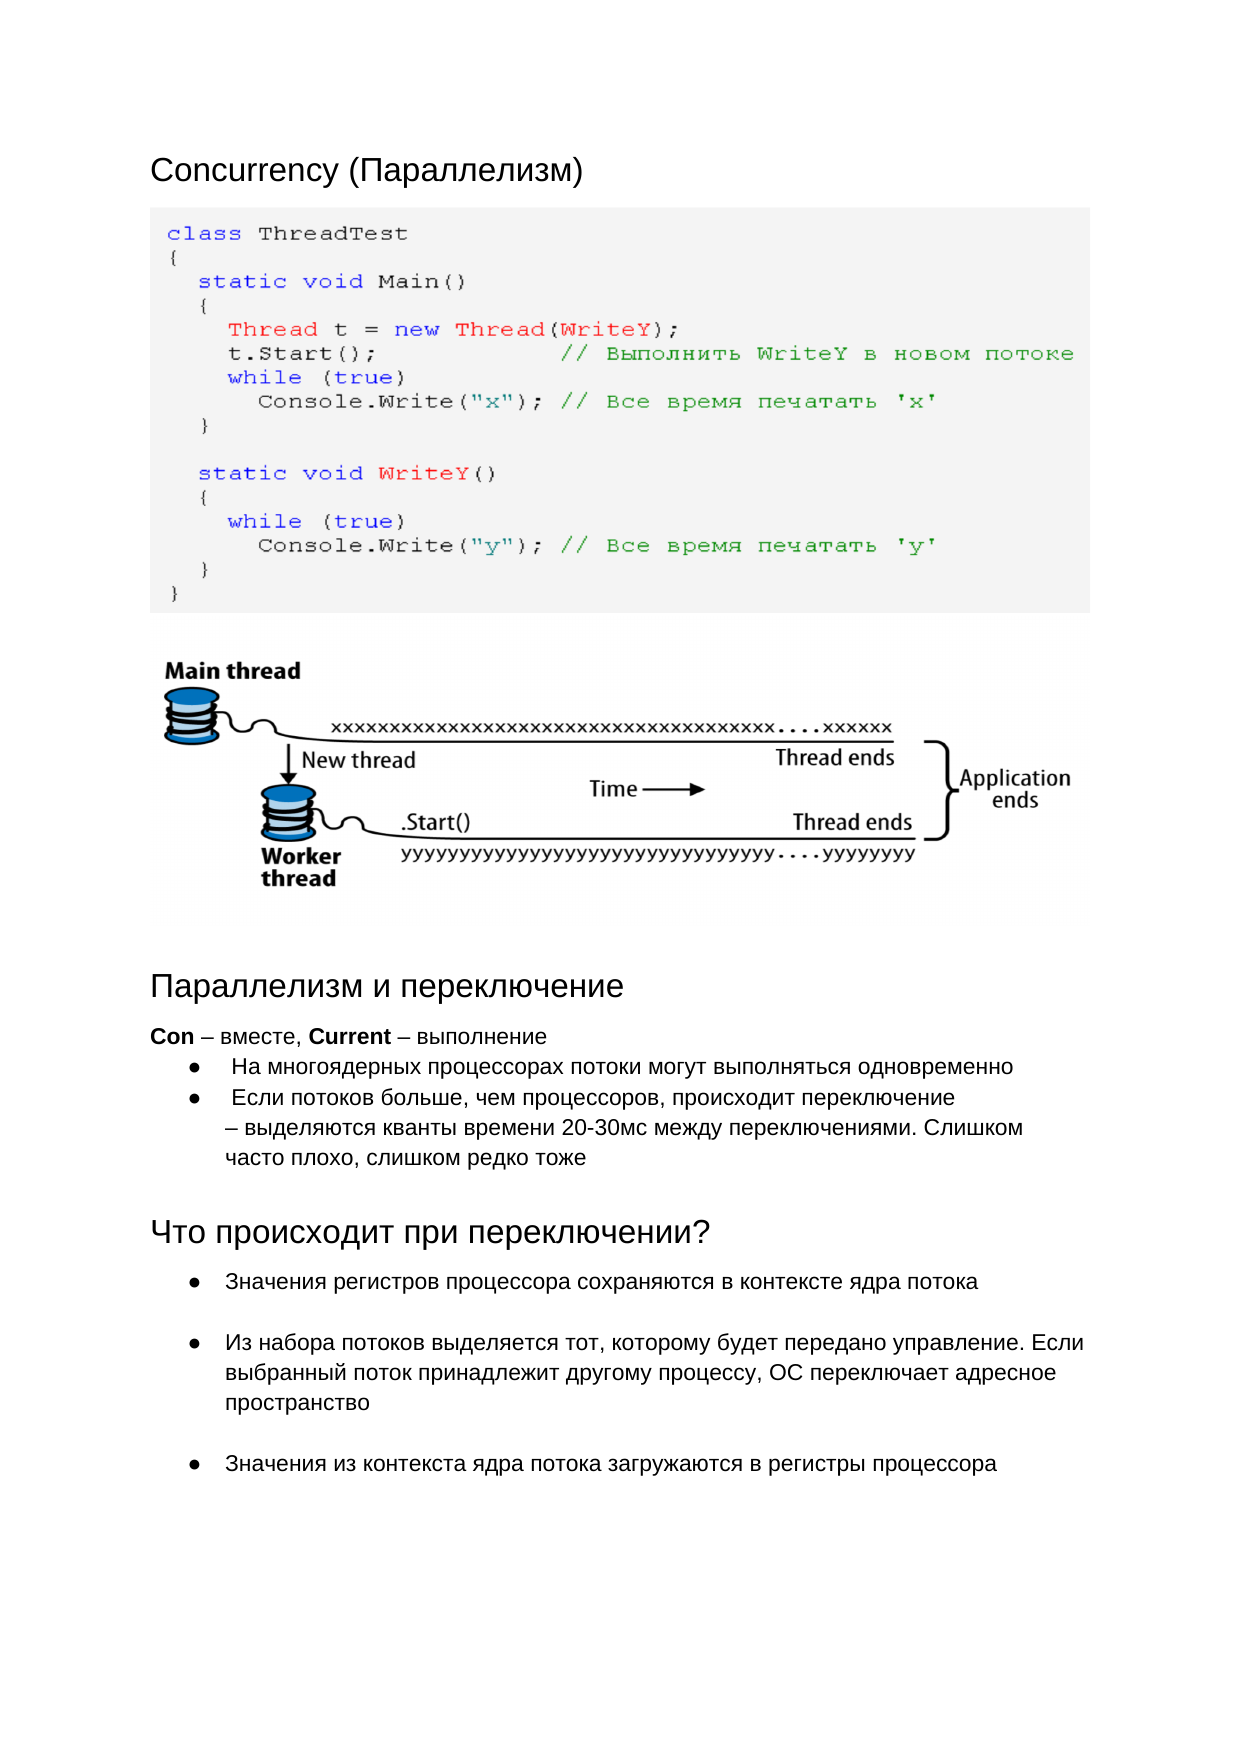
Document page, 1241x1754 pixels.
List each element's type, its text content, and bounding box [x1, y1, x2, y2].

subtitle Concurrency (Параллелизм) [150, 150, 1090, 188]
list Значения регистров процессора сохраняются в контексте ядра потока [187, 1268, 1090, 1295]
text Con – вместе, Current – выполнение [150, 1023, 1090, 1049]
subtitle Параллелизм и переключение [150, 966, 1090, 1005]
text часто плохо, слишком редко тоже [225, 1144, 1090, 1170]
list Значения из контекста ядра потока загружаются в регистры процессора [187, 1449, 1090, 1476]
list На многоядерных процессорах потоки могут выполняться одновременно [187, 1053, 1090, 1080]
picture [150, 206, 1091, 613]
list Если потоков больше, чем процессоров, происходит переключение [187, 1083, 1090, 1110]
picture [150, 616, 1091, 926]
text – выделяются кванты времени 20-30мс между переключениями. Слишком [225, 1114, 1090, 1140]
subtitle Что происходит при переключении? [150, 1212, 1090, 1250]
list Из набора потоков выделяется тот, которому будет передано управление. Если выбранный поток принадлежит другому процессу, ОС переключает адресное пространство [187, 1329, 1090, 1416]
